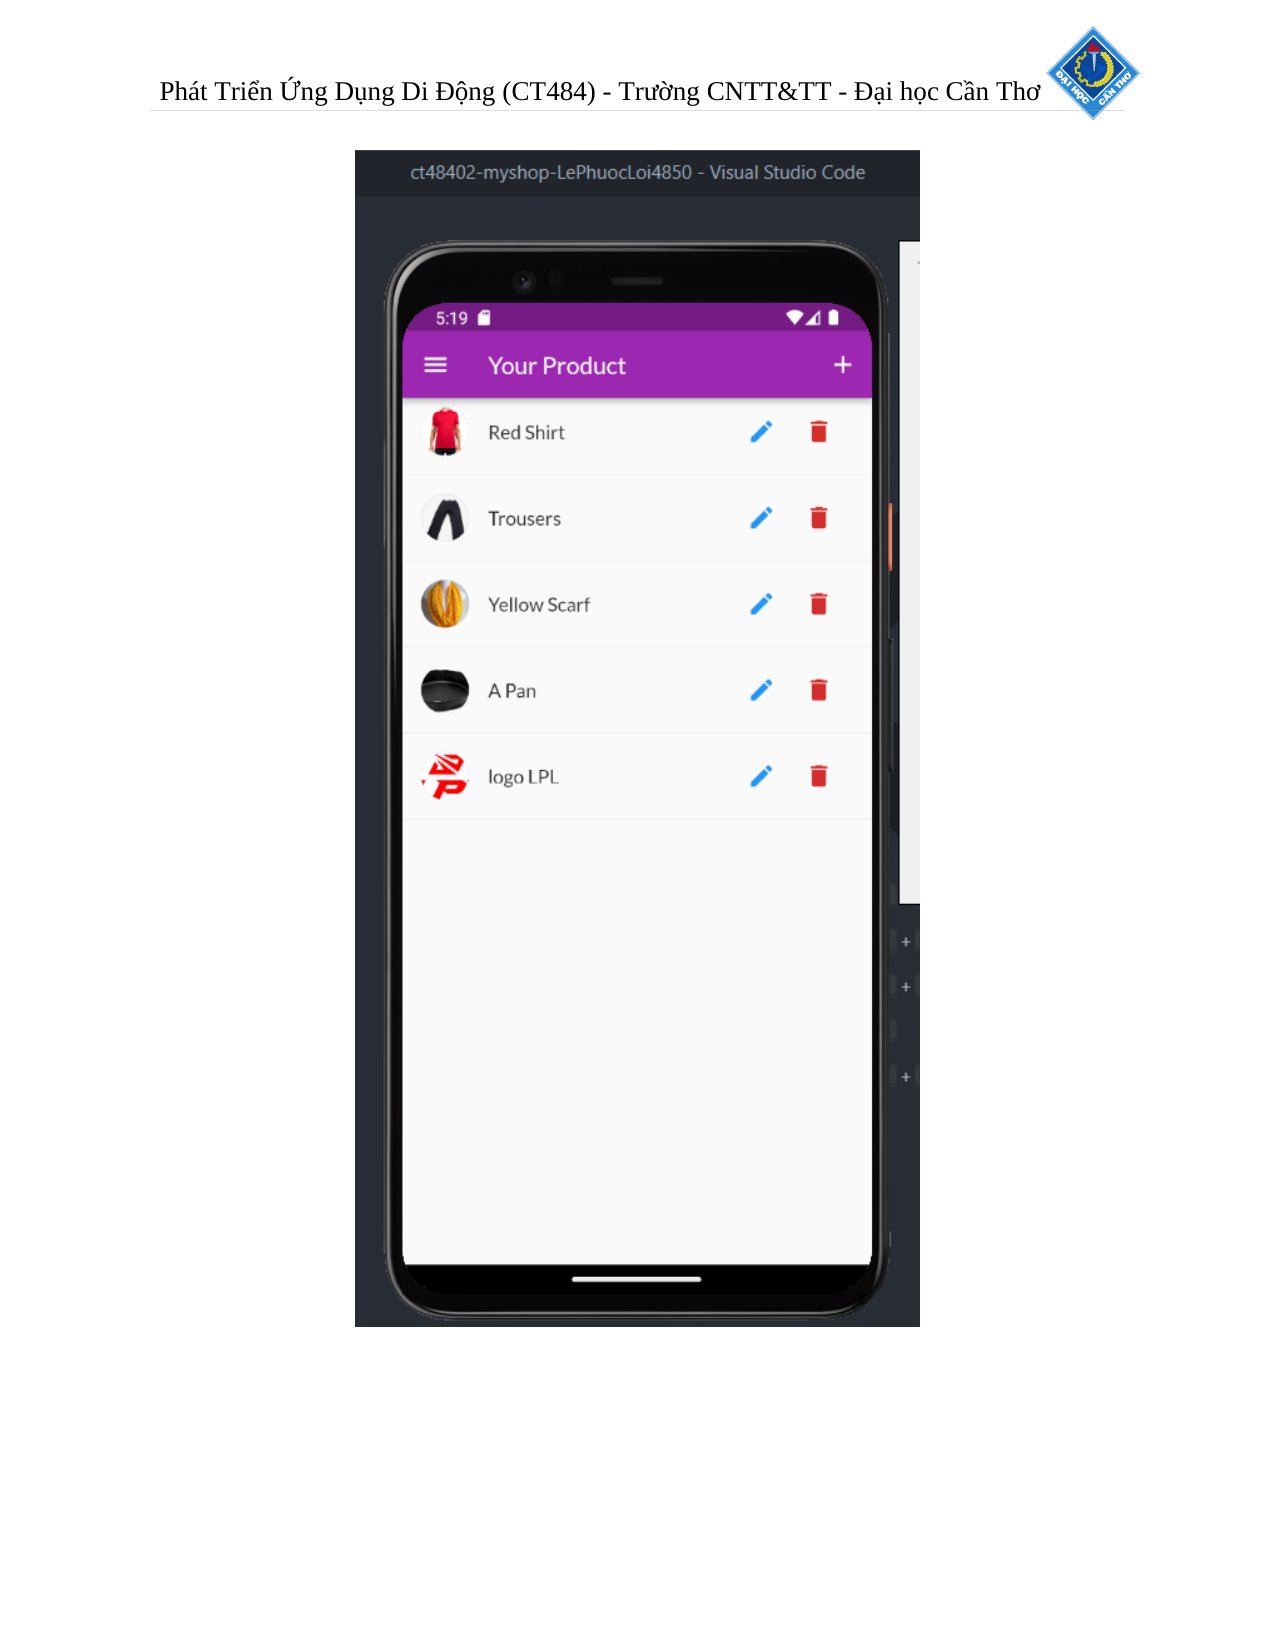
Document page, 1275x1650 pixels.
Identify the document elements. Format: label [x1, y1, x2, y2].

picture [1045, 25, 1141, 121]
picture [355, 150, 920, 1327]
